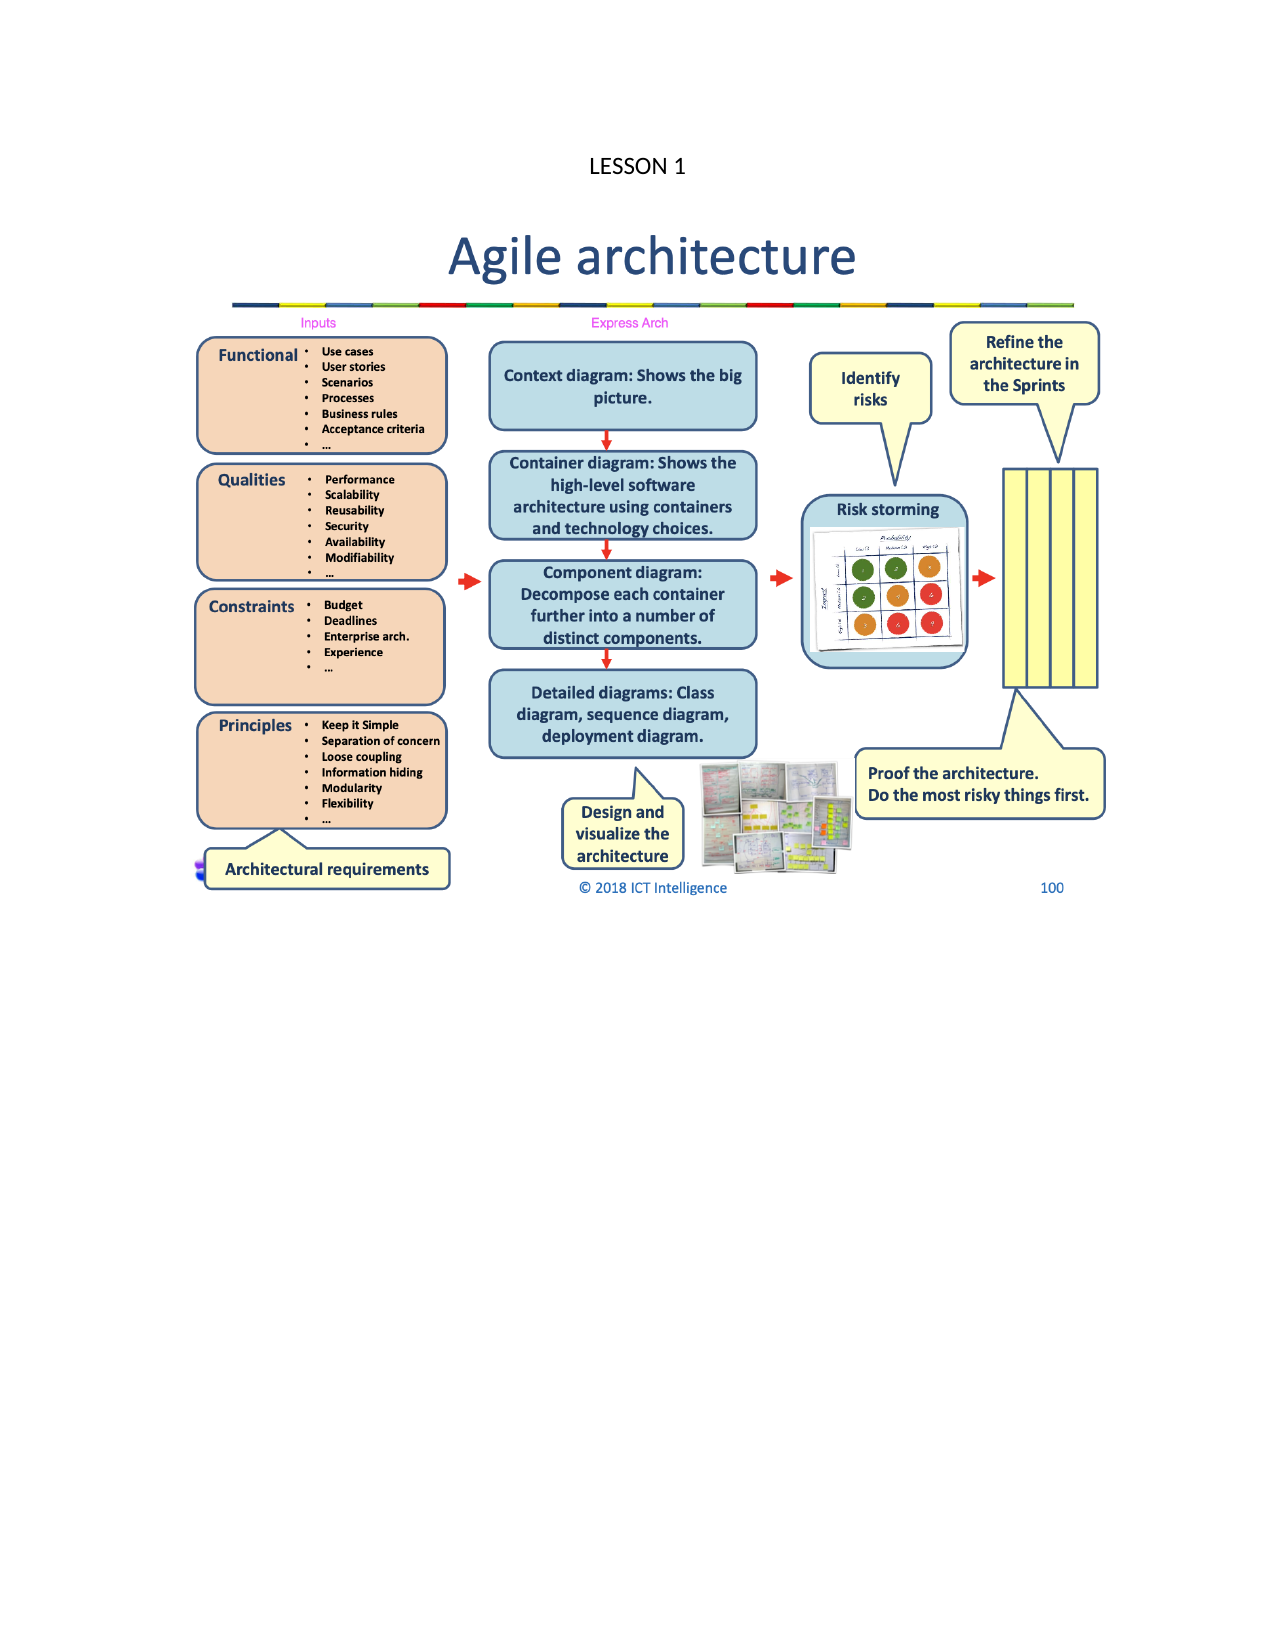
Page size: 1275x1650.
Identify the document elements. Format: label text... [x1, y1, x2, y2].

text LESSON 1 [150, 150, 1125, 181]
